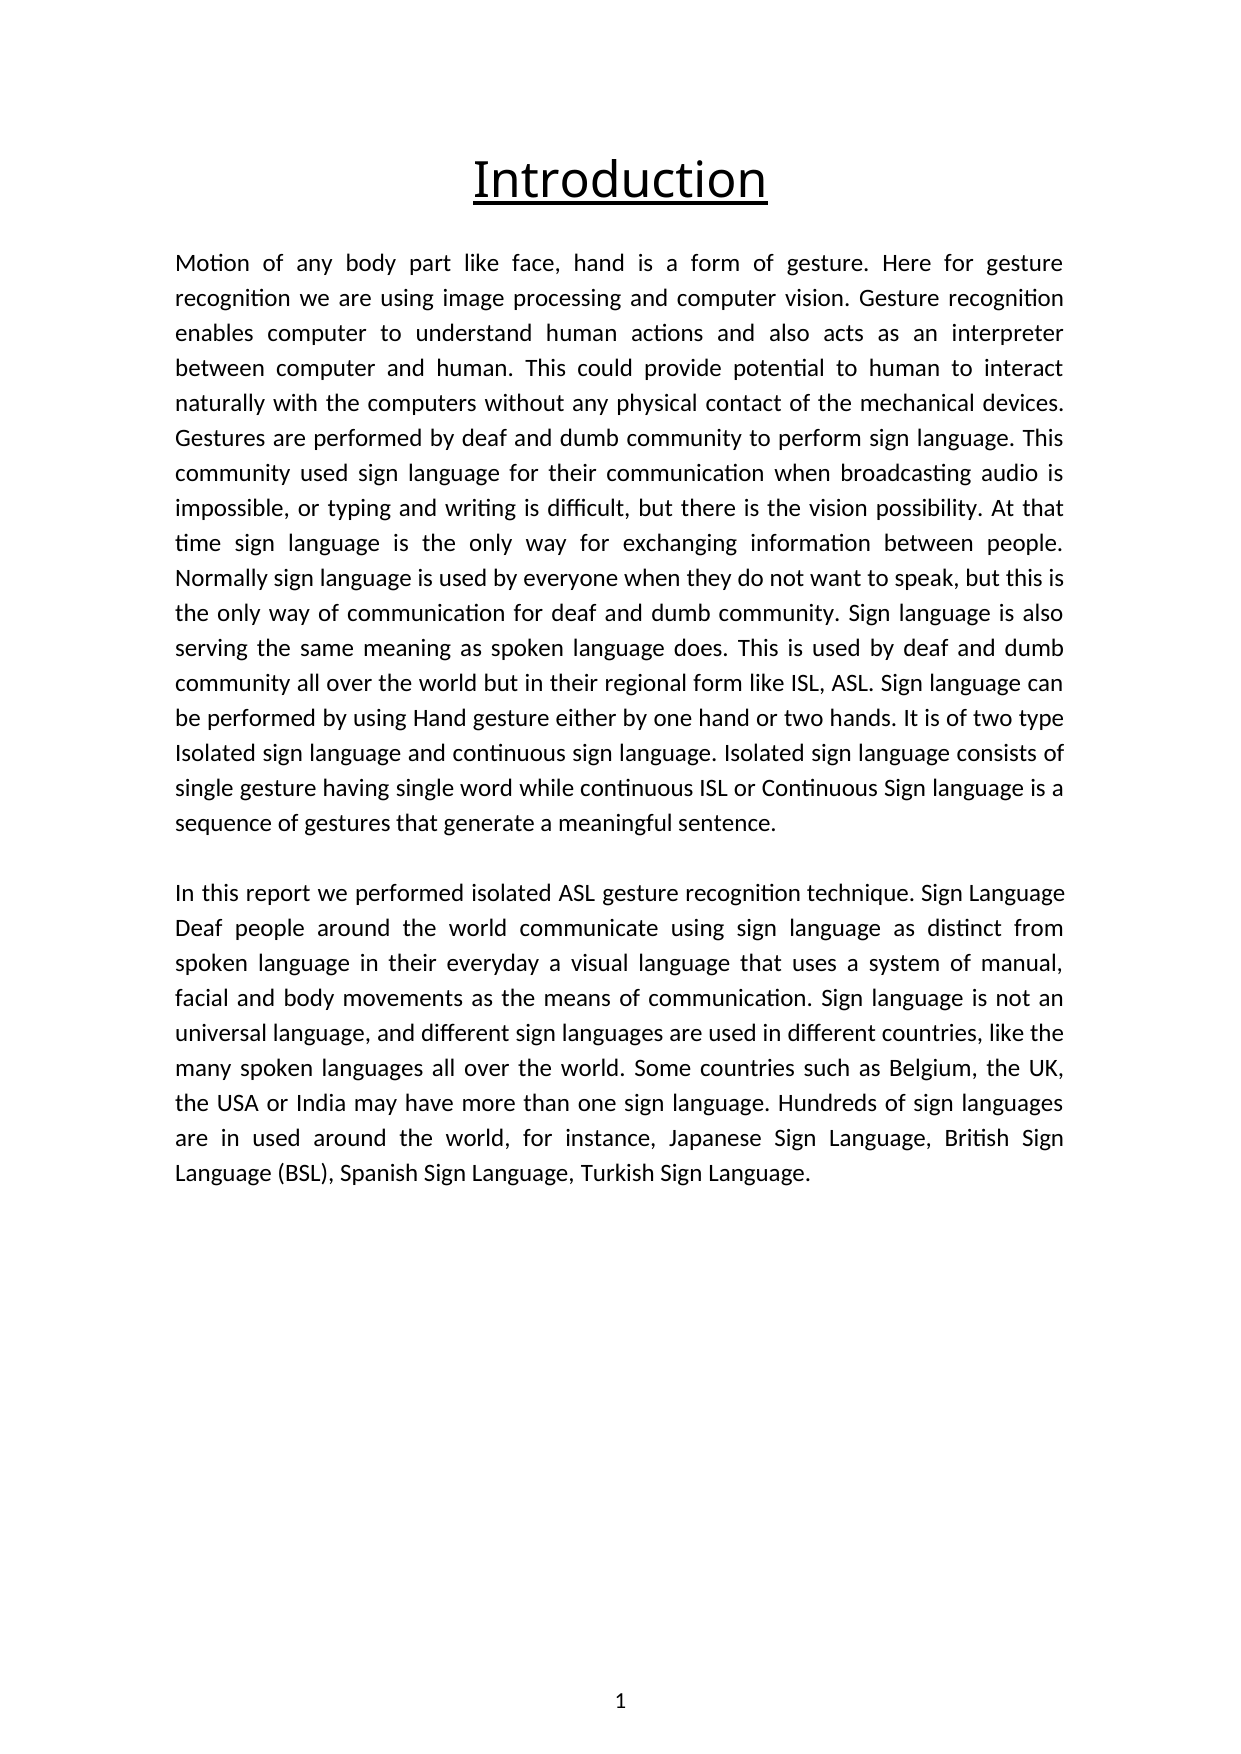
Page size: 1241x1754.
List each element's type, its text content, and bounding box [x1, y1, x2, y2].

text Introduction [175, 144, 1065, 212]
text In this report we performed isolated ASL gesture recognition technique. Sign Language Deaf people around the world communicate using sign language as distinct from spoken language in their everyday a visual language that uses a system of manual, facial and body movements as the means of communication. Sign language is not an universal language, and different sign languages are used in different countries, like the many spoken languages all over the world. Some countries such as Belgium, the UK, the USA or India may have more than one sign language. Hundreds of sign languages are in used around the world, for instance, Japanese Sign Language, British Sign Language (BSL), Spanish Sign Language, Turkish Sign Language. [175, 877, 1065, 1187]
text Motion of any body part like face, hand is a form of gesture. Here for gesture recognition we are using image processing and computer vision. Gesture recognition enables computer to understand human actions and also acts as an interpreter between computer and human. This could provide potential to human to interact naturally with the computers without any physical contact of the mechanical devices. Gestures are performed by deaf and dumb community to perform sign language. This community used sign language for their communication when broadcasting audio is impossible, or typing and writing is difficult, but there is the vision possibility. At that time sign language is the only way for exchanging information between people. Normally sign language is used by everyone when they do not want to speak, but this is the only way of communication for deaf and dumb community. Sign language is also serving the same meaning as spoken language does. This is used by deaf and dumb community all over the world but in their regional form like ISL, ASL. Sign language can be performed by using Hand gesture either by one hand or two hands. It is of two type Isolated sign language and continuous sign language. Isolated sign language consists of single gesture having single word while continuous ISL or Continuous Sign language is a sequence of gestures that generate a meaningful sentence. [175, 247, 1065, 837]
